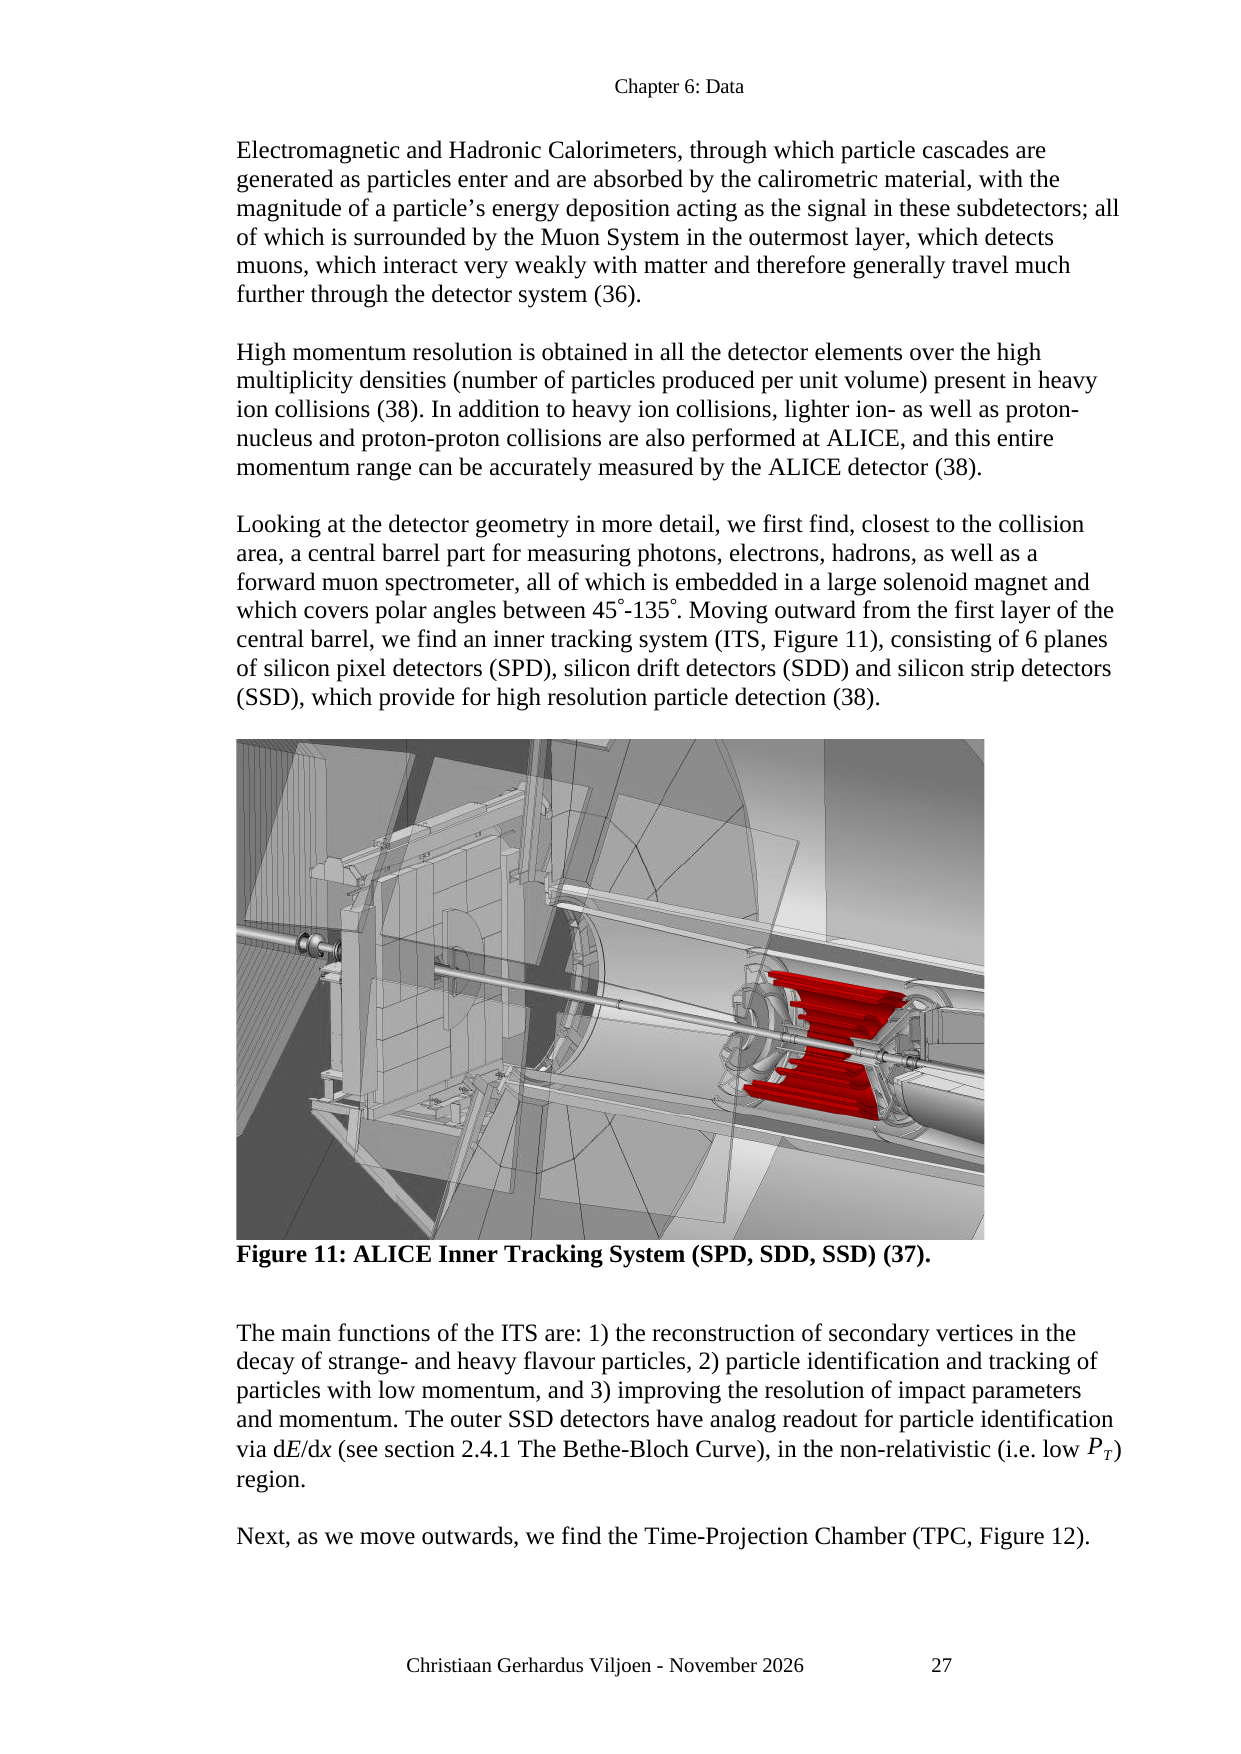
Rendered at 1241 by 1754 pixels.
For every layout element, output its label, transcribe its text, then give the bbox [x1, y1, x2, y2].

text Looking at the detector geometry in more detail, we first find, closest to the collision area, a central barrel part for measuring photons, electrons, hadrons, as well as a forward muon spectrometer, all of which is embedded in a large solenoid magnet and which covers polar angles between 45-135. Moving outward from the first layer of the central barrel, we find an inner tracking system (ITS, Figure 11), consisting of 6 planes of silicon pixel detectors (SPD), silicon drift detectors (SDD) and silicon strip detectors (SSD), which provide for high resolution particle detection . [236, 509, 1122, 710]
text The main functions of the ITS are: 1) the reconstruction of secondary vertices in the decay of strange- and heavy flavour particles, 2) particle identification and tracking of particles with low momentum, and 3) improving the resolution of impact parameters and momentum. The outer SSD detectors have analog readout for particle identification via dE/dx (see section 2.4.1 The Bethe-Bloch Curve), in the non-relativistic (i.e. low ) region. [236, 1318, 1122, 1493]
picture [236, 739, 985, 1240]
text High momentum resolution is obtained in all the detector elements over the high multiplicity densities (number of particles produced per unit volume) present in heavy ion collisions . In addition to heavy ion collisions, lighter ion- as well as proton-nucleus and proton-proton collisions are also performed at ALICE, and this entire momentum range can be accurately measured by the ALICE detector . [236, 337, 1122, 480]
text Next, as we move outwards, we find the Time-Projection Chamber (TPC, Figure 12). [236, 1521, 1122, 1550]
text Figure 11: ALICE Inner Tracking System (SPD, SDD, SSD) . [236, 1239, 1122, 1268]
